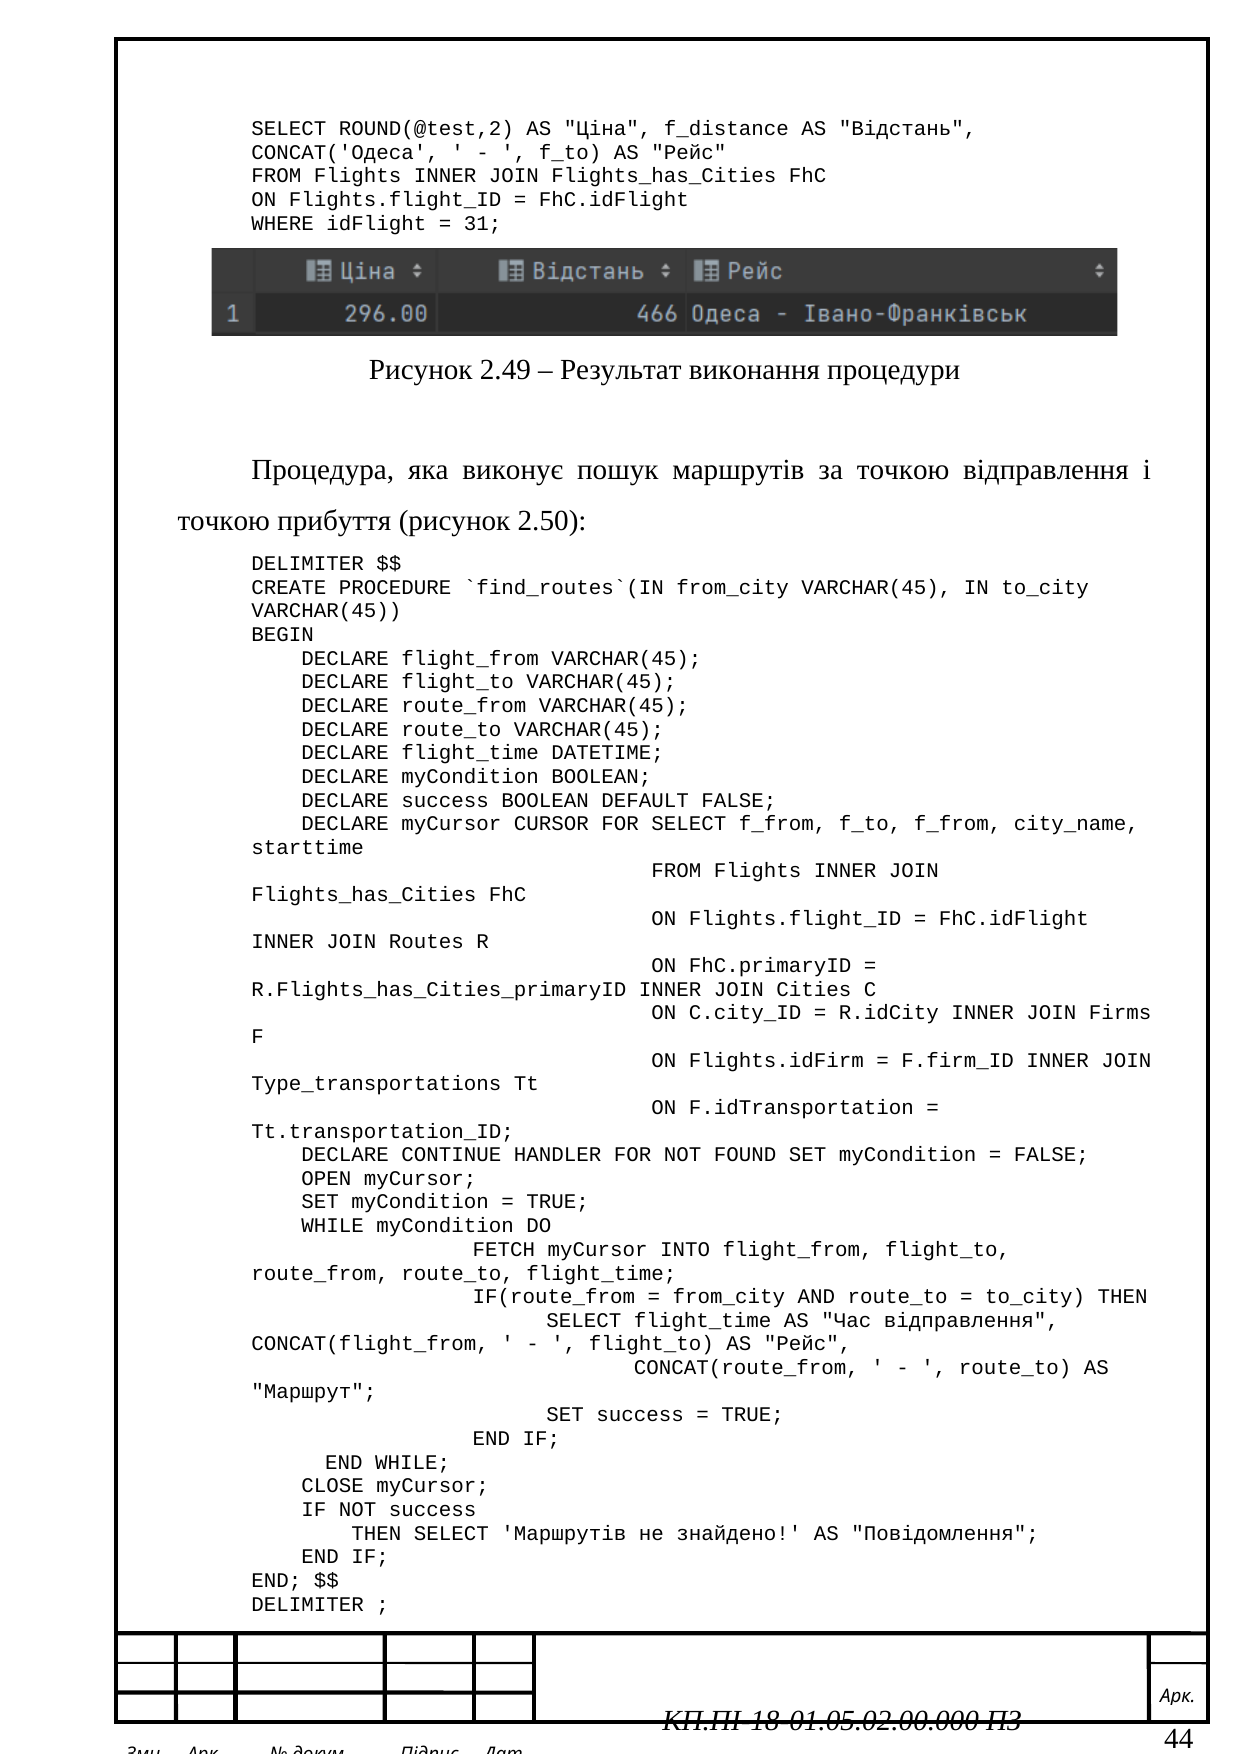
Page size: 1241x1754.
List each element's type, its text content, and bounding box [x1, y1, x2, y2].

text ON FhC.primaryID = R.Flights_has_Cities_primaryID INNER JOIN Cities C [251, 955, 1152, 1002]
text DECLARE success BOOLEAN DEFAULT FALSE; [251, 789, 1152, 813]
text DECLARE myCursor CURSOR FOR SELECT f_from, f_to, f_from, city_name, starttime [251, 813, 1152, 861]
text DELIMITER ; [251, 1593, 1152, 1617]
text ON Flights.flight_ID = FhC.idFlight INNER JOIN Routes R [251, 908, 1152, 955]
text ON Flights.flight_ID = FhC.idFlight [251, 189, 1152, 213]
text IF NOT success [251, 1499, 1152, 1523]
text SET success = TRUE; [251, 1404, 1152, 1428]
text Процедура, яка виконує пошук маршрутів за точкою відправлення і точкою прибуття (рисунок 2.50): [177, 452, 1152, 536]
text DECLARE flight_time DATETIME; [251, 742, 1152, 766]
text SET myCondition = TRUE; [251, 1192, 1152, 1215]
text DECLARE flight_from VARCHAR(45); [251, 648, 1152, 671]
text END WHILE; [251, 1452, 1152, 1475]
text DECLARE flight_to VARCHAR(45); [251, 671, 1152, 695]
text END IF; [251, 1546, 1152, 1570]
text ON Flights.idFirm = F.firm_ID INNER JOIN Type_transportations Tt [251, 1050, 1152, 1097]
text OPEN myCursor; [251, 1168, 1152, 1192]
text FROM Flights INNER JOIN Flights_has_Cities FhC [251, 861, 1152, 908]
picture [211, 248, 1118, 336]
text CLOSE myCursor; [251, 1475, 1152, 1499]
text SELECT ROUND(@test,2) AS "Ціна", f_distance AS "Відстань", CONCAT('Одеса', ' - ', f_to) AS "Рейс" [251, 118, 1152, 165]
text END IF; [251, 1428, 1152, 1452]
text DECLARE myCondition BOOLEAN; [251, 766, 1152, 789]
text WHERE idFlight = 31; [251, 213, 1152, 236]
text ON C.city_ID = R.idCity INNER JOIN Firms F [251, 1002, 1152, 1050]
text BEGIN [251, 624, 1152, 648]
text IF(route_from = from_city AND route_to = to_city) THEN [251, 1286, 1152, 1310]
text ON F.idTransportation = Tt.transportation_ID; [251, 1097, 1152, 1144]
text CONCAT(route_from, ' - ', route_to) AS "Маршрут"; [251, 1357, 1152, 1404]
text CREATE PROCEDURE `find_routes`(IN from_city VARCHAR(45), IN to_city VARCHAR(45)) [251, 577, 1152, 624]
text FETCH myCursor INTO flight_from, flight_to, route_from, route_to, flight_time; [251, 1239, 1152, 1286]
text FROM Flights INNER JOIN Flights_has_Cities FhC [251, 165, 1152, 189]
text Рисунок 2.49 – Результат виконання процедури [177, 352, 1152, 385]
text DECLARE CONTINUE HANDLER FOR NOT FOUND SET myCondition = FALSE; [251, 1144, 1152, 1168]
text END; $$ [251, 1570, 1152, 1593]
text SELECT flight_time AS "Час відправлення", CONCAT(flight_from, ' - ', flight_to) AS "Рейс", [251, 1310, 1152, 1357]
text THEN SELECT 'Маршрутів не знайдено!' AS "Повідомлення"; [251, 1523, 1152, 1546]
text DECLARE route_from VARCHAR(45); [251, 695, 1152, 719]
text DELIMITER $$ [251, 553, 1152, 577]
text WHILE myCondition DO [251, 1215, 1152, 1239]
text DECLARE route_to VARCHAR(45); [251, 719, 1152, 742]
